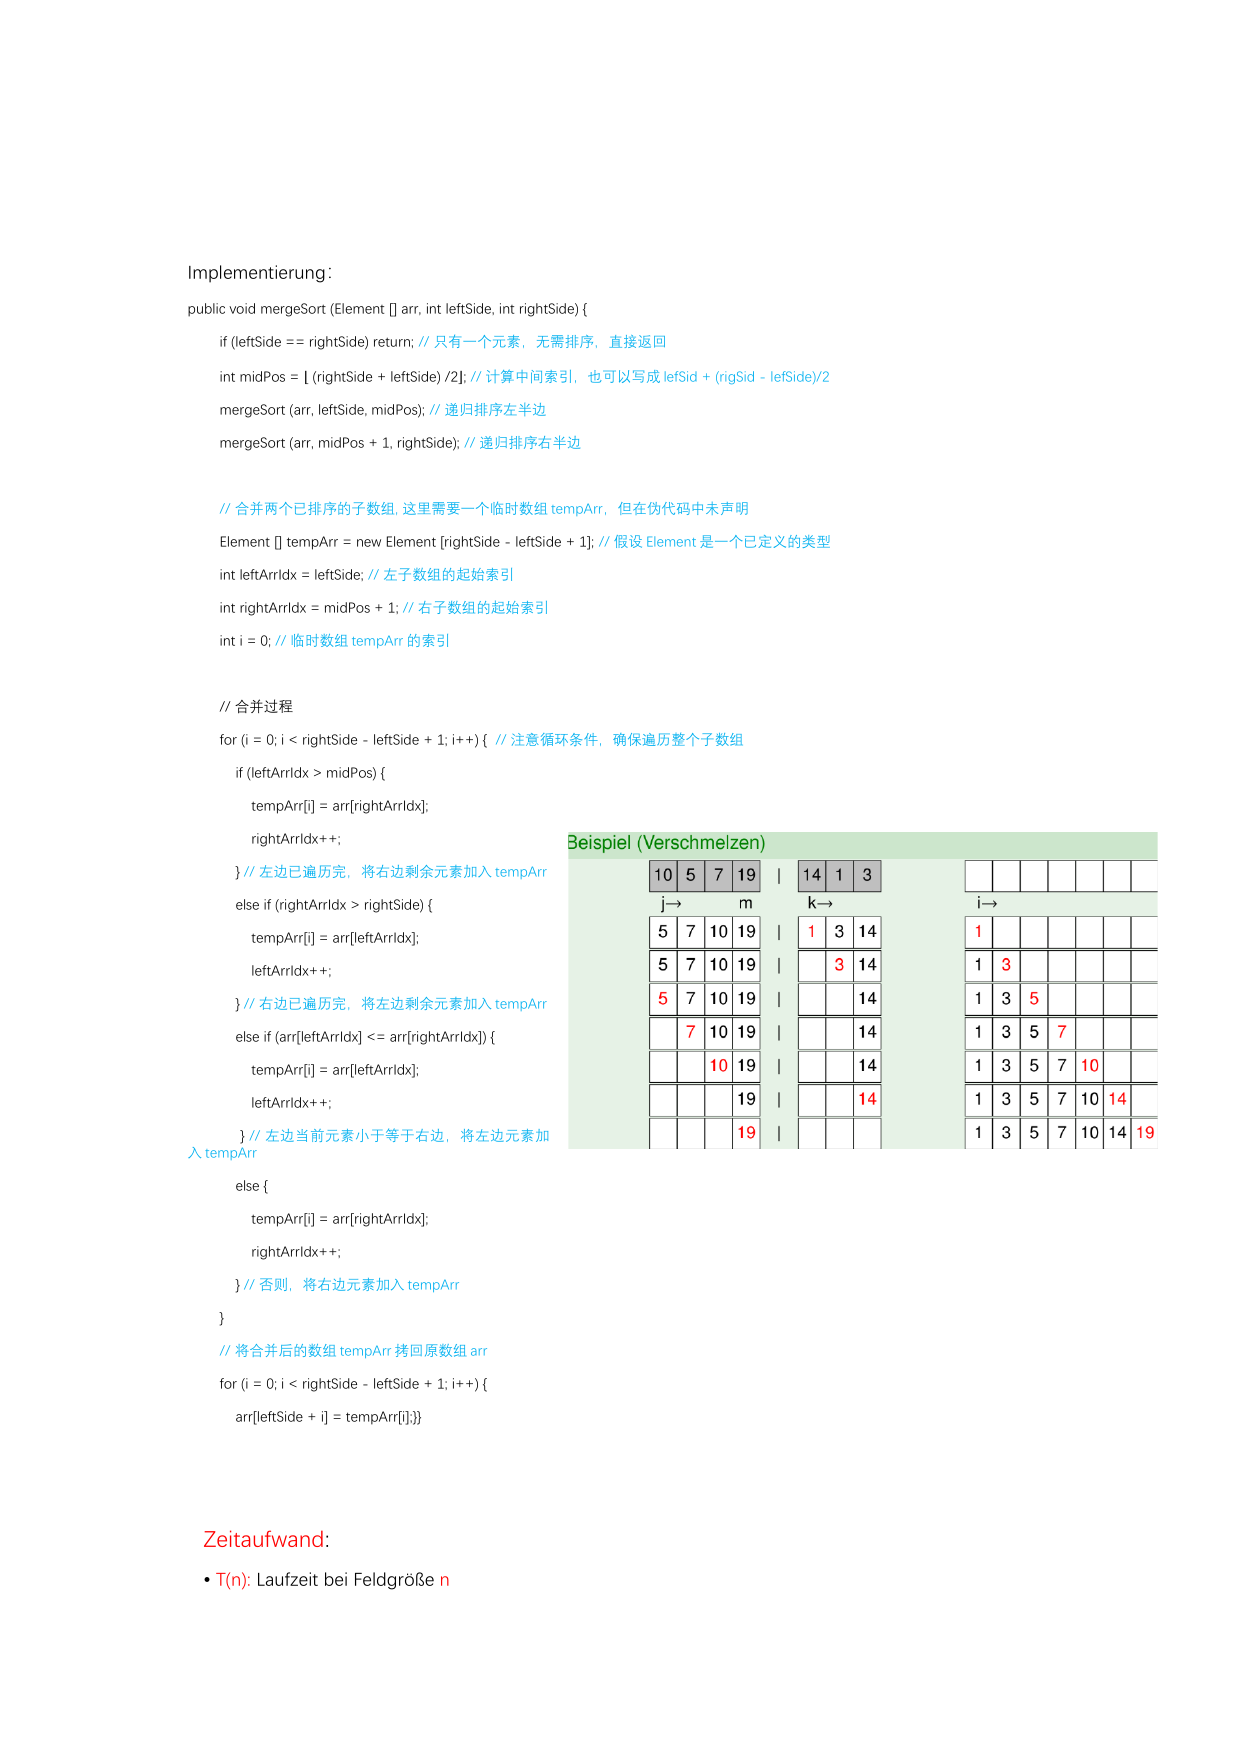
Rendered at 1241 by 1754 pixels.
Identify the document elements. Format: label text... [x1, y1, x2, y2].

text for (i = 0; i < rightSide - leftSide + 1; i++) { [187, 1377, 1053, 1392]
picture [503, 1134, 516, 1142]
picture [424, 1344, 437, 1357]
picture [519, 502, 532, 515]
picture [673, 733, 685, 740]
picture [464, 997, 470, 1010]
text Zeitaufwand: [187, 1527, 1053, 1551]
picture [774, 374, 780, 382]
picture [265, 1129, 277, 1141]
picture [274, 1002, 287, 1010]
picture [365, 997, 375, 1010]
picture [448, 608, 456, 614]
picture [485, 870, 491, 877]
picture [279, 1344, 292, 1356]
picture [418, 601, 430, 606]
picture [225, 1345, 230, 1356]
picture [518, 1129, 531, 1142]
picture [318, 997, 331, 1010]
text mergeSort (arr, midPos + 1, rightSide); // 递归排序右半边 [187, 436, 1053, 451]
picture [588, 733, 597, 746]
picture [666, 504, 675, 515]
picture [667, 374, 673, 382]
text leftArrIdx++; [187, 1096, 566, 1111]
text if (leftArrIdx > midPos) { [187, 766, 1053, 781]
picture [443, 568, 447, 580]
picture [740, 502, 747, 515]
picture [274, 870, 287, 878]
picture [526, 733, 539, 746]
picture [386, 503, 393, 515]
picture [583, 504, 590, 514]
picture [320, 634, 333, 647]
picture [429, 404, 434, 415]
picture [403, 509, 416, 515]
text else if (rightArrIdx > rightSide) { [187, 898, 566, 913]
picture [483, 601, 489, 614]
picture [374, 1346, 381, 1356]
picture [506, 503, 514, 514]
picture [638, 738, 655, 746]
picture [259, 1278, 271, 1291]
picture [243, 1279, 248, 1290]
picture [495, 436, 506, 449]
picture [422, 1282, 430, 1290]
text tempArr[i] = arr[rightArrIdx]; [187, 1211, 1053, 1227]
picture [576, 506, 583, 516]
picture [520, 1001, 527, 1011]
text rightArrIdx++; [187, 1244, 1053, 1260]
picture [535, 371, 542, 383]
picture [248, 1130, 253, 1141]
picture [565, 335, 572, 348]
picture [308, 1344, 321, 1357]
picture [447, 502, 460, 512]
picture [789, 535, 793, 547]
picture [249, 866, 254, 877]
picture [527, 999, 536, 1009]
text tempArr[i] = arr[leftArrIdx]; [187, 1063, 566, 1078]
picture [373, 569, 378, 580]
picture [414, 1129, 426, 1142]
picture [574, 335, 578, 348]
picture [483, 403, 487, 416]
picture [702, 373, 709, 380]
picture [657, 539, 663, 547]
picture [391, 1279, 404, 1291]
text } // 否则，将右边元素加入tempArr [187, 1277, 1053, 1293]
picture [323, 502, 336, 515]
picture [802, 535, 814, 542]
picture [706, 502, 718, 515]
picture [735, 734, 742, 746]
picture [464, 865, 470, 878]
picture [633, 535, 641, 548]
picture [238, 1344, 248, 1357]
picture [500, 869, 506, 877]
picture [805, 374, 811, 382]
text Element [] tempArr = new Element [rightSide - leftSide + 1]; // 假设Element是一个已定义的类型 [187, 535, 1053, 550]
picture [588, 370, 601, 383]
picture [490, 370, 499, 383]
picture [362, 1281, 375, 1291]
picture [665, 539, 675, 547]
picture [647, 370, 659, 383]
picture [384, 568, 396, 580]
picture [290, 866, 301, 878]
picture [420, 607, 429, 614]
picture [720, 502, 733, 506]
picture [429, 1129, 442, 1142]
picture [249, 1279, 254, 1290]
picture [501, 734, 506, 745]
picture [729, 535, 742, 542]
picture [472, 999, 476, 1009]
picture [391, 997, 404, 1010]
picture [310, 1133, 315, 1142]
picture [677, 539, 683, 547]
picture [642, 335, 650, 345]
picture [584, 733, 588, 746]
picture [333, 872, 345, 878]
picture [567, 436, 580, 449]
picture [628, 735, 635, 746]
text // 将合并后的数组tempArr拷回原数组arr [187, 1343, 1053, 1359]
picture [604, 536, 609, 547]
text } // 左边当前元素小于等于右边，将左边元素加入tempArr [187, 1129, 1053, 1161]
text else if (arr[leftArrIdx] <= arr[rightArrIdx]) { [187, 1030, 566, 1045]
picture [402, 602, 407, 613]
picture [340, 635, 347, 647]
picture [432, 569, 439, 581]
picture [544, 370, 556, 377]
picture [254, 1130, 259, 1141]
picture [353, 502, 363, 506]
picture [259, 865, 271, 877]
picture [306, 1278, 316, 1291]
picture [318, 865, 331, 878]
picture [683, 503, 690, 515]
picture [391, 865, 404, 878]
picture [507, 338, 520, 348]
picture [365, 1348, 372, 1358]
picture [569, 734, 582, 746]
text } [187, 1311, 1053, 1326]
picture [259, 997, 271, 1002]
text public void mergeSort (Element [] arr, int leftSide, int rightSide) { [187, 301, 1053, 316]
picture [396, 1350, 407, 1357]
picture [339, 1129, 352, 1142]
picture [377, 638, 384, 648]
picture [357, 638, 363, 646]
picture [317, 502, 321, 515]
picture [405, 997, 413, 1005]
picture [541, 442, 549, 449]
picture [508, 869, 513, 877]
picture [332, 997, 344, 1001]
picture [679, 371, 685, 382]
picture [219, 503, 224, 514]
picture [674, 371, 678, 381]
picture [275, 1279, 281, 1287]
picture [715, 733, 728, 746]
picture [376, 997, 388, 1009]
picture [623, 503, 630, 511]
picture [480, 441, 490, 449]
picture [609, 335, 622, 348]
picture [520, 869, 527, 879]
picture [603, 371, 615, 383]
picture [238, 502, 248, 508]
picture [472, 867, 476, 877]
picture [408, 636, 412, 646]
picture [501, 369, 513, 383]
picture [411, 1345, 422, 1357]
picture [300, 1344, 306, 1357]
picture [745, 536, 754, 548]
picture [243, 998, 248, 1009]
picture [797, 371, 803, 382]
picture [736, 503, 740, 513]
picture [684, 539, 690, 547]
picture [672, 741, 685, 746]
text int leftArrIdx = leftSide; // 左子数组的起始索引 [187, 568, 1053, 583]
picture [533, 403, 546, 416]
picture [690, 371, 696, 382]
text leftArrIdx++; [187, 964, 566, 979]
picture [473, 1129, 485, 1141]
picture [458, 1345, 465, 1357]
picture [347, 1283, 359, 1291]
picture [633, 506, 638, 515]
picture [509, 436, 516, 449]
picture [307, 634, 319, 647]
picture [386, 636, 393, 646]
picture [218, 1150, 223, 1158]
picture [491, 609, 504, 614]
text for (i = 0; i < rightSide - leftSide + 1; i++) { // 注意循环条件，确保遍历整个子数组 [187, 733, 1053, 748]
picture [417, 503, 430, 514]
picture [501, 569, 507, 578]
picture [476, 371, 481, 382]
picture [418, 336, 423, 347]
picture [499, 340, 505, 348]
picture [474, 403, 481, 416]
picture [437, 635, 443, 644]
picture [556, 506, 562, 514]
picture [251, 502, 262, 508]
picture [448, 568, 454, 581]
picture [308, 502, 315, 515]
picture [274, 1281, 281, 1291]
picture [237, 1148, 246, 1158]
picture [265, 503, 277, 515]
picture [243, 866, 248, 877]
picture [692, 502, 703, 515]
picture [647, 537, 653, 547]
picture [583, 338, 592, 348]
picture [786, 371, 792, 382]
text tempArr[i] = arr[rightArrIdx]; [187, 799, 1053, 814]
picture [195, 1151, 201, 1158]
picture [728, 374, 734, 384]
picture [405, 865, 413, 873]
picture [566, 832, 1158, 1149]
picture [794, 535, 800, 548]
picture [449, 335, 462, 348]
picture [237, 510, 246, 515]
picture [249, 998, 254, 1009]
picture [461, 403, 472, 416]
picture [476, 502, 486, 509]
picture [408, 602, 413, 613]
picture [333, 1004, 345, 1010]
picture [399, 1130, 410, 1140]
picture [250, 1346, 263, 1350]
picture [540, 733, 553, 746]
picture [280, 635, 285, 646]
text int rightArrIdx = midPos + 1; // 右子数组的起始索引 [187, 601, 1053, 616]
picture [620, 508, 631, 515]
picture [564, 506, 574, 514]
picture [551, 335, 564, 348]
text mergeSort (arr, leftSide, midPos); // 递归排序左半边 [187, 403, 1053, 418]
picture [493, 502, 503, 515]
picture [516, 370, 527, 383]
picture [677, 503, 682, 511]
text if (leftSide == rightSide) return; // 只有一个元素，无需排序，直接返回 [187, 334, 1053, 349]
picture [541, 1131, 545, 1141]
picture [638, 340, 651, 348]
picture [364, 638, 374, 646]
picture [503, 403, 515, 415]
picture [413, 634, 419, 647]
text int midPos = ⌊ (rightSide + leftSide) /2⌋; // 计算中间索引，也可以写成lefSid + (rigSid - lefSide)/2 [187, 367, 1053, 384]
picture [219, 1345, 224, 1356]
picture [338, 502, 342, 514]
picture [407, 502, 415, 508]
picture [518, 403, 531, 416]
text else { [187, 1178, 1053, 1194]
picture [467, 602, 474, 614]
picture [759, 535, 771, 548]
picture [500, 1001, 506, 1009]
picture [701, 733, 714, 744]
picture [433, 1282, 440, 1292]
picture [440, 1344, 452, 1357]
picture [324, 1134, 337, 1142]
picture [295, 1344, 299, 1356]
picture [449, 997, 462, 1010]
picture [326, 505, 335, 515]
picture [372, 502, 380, 510]
picture [398, 568, 411, 579]
picture [379, 871, 387, 878]
picture [225, 503, 230, 514]
picture [470, 371, 475, 382]
picture [533, 1129, 539, 1142]
text • T(n): Laufzeit bei Feldgröße n [187, 1570, 1053, 1589]
picture [488, 1129, 501, 1142]
picture [594, 506, 599, 514]
picture [302, 1002, 316, 1010]
picture [283, 1351, 290, 1357]
text arr[leftSide + i] = tempArr[i];}} [187, 1409, 1053, 1425]
picture [823, 371, 829, 382]
picture [524, 437, 530, 449]
picture [264, 1344, 276, 1357]
picture [367, 509, 375, 515]
picture [432, 502, 445, 509]
picture [720, 507, 731, 515]
picture [700, 535, 713, 548]
picture [442, 1280, 449, 1290]
picture [560, 371, 566, 380]
picture [445, 403, 457, 416]
picture [252, 1352, 261, 1357]
picture [536, 602, 542, 611]
picture [478, 601, 482, 613]
picture [230, 1150, 237, 1160]
picture [210, 1150, 216, 1158]
picture [539, 503, 546, 515]
picture [296, 1129, 306, 1136]
picture [527, 867, 536, 877]
picture [290, 998, 301, 1010]
picture [321, 1283, 329, 1291]
picture [613, 733, 625, 746]
picture [414, 568, 426, 581]
picture [457, 569, 470, 581]
text int i = 0; // 临时数组tempArr的索引 [187, 634, 1053, 649]
picture [618, 535, 626, 548]
picture [436, 336, 445, 342]
picture [369, 1130, 380, 1140]
picture [384, 1132, 397, 1142]
picture [508, 1001, 513, 1009]
picture [275, 635, 280, 646]
picture [598, 536, 603, 547]
picture [737, 371, 743, 382]
picture [816, 371, 821, 382]
picture [495, 734, 500, 745]
picture [328, 1345, 335, 1357]
picture [651, 502, 660, 515]
text Implementierung： [187, 263, 1053, 283]
picture [365, 865, 375, 878]
picture [628, 337, 636, 348]
picture [332, 865, 344, 869]
picture [484, 436, 491, 444]
picture [515, 736, 523, 746]
picture [376, 865, 388, 870]
picture [506, 601, 511, 610]
picture [485, 1002, 491, 1009]
picture [295, 503, 306, 515]
picture [654, 336, 665, 348]
picture [384, 1280, 388, 1290]
picture [471, 1348, 476, 1356]
picture [441, 1002, 447, 1010]
picture [469, 437, 474, 448]
text // 合并过程 [187, 700, 1053, 715]
picture [518, 436, 522, 449]
picture [781, 371, 785, 381]
picture [434, 404, 439, 415]
picture [423, 336, 428, 347]
picture [280, 1129, 293, 1142]
picture [632, 370, 644, 383]
text rightArrIdx++; [187, 832, 566, 847]
picture [747, 374, 753, 382]
picture [368, 569, 373, 580]
picture [453, 601, 461, 609]
picture [433, 601, 446, 612]
picture [302, 870, 316, 878]
picture [449, 865, 462, 878]
picture [343, 502, 349, 515]
picture [492, 601, 503, 611]
picture [538, 436, 550, 441]
picture [492, 406, 501, 416]
picture [647, 502, 651, 515]
picture [489, 403, 502, 416]
picture [332, 1278, 345, 1291]
picture [354, 1348, 362, 1356]
picture [420, 867, 431, 878]
picture [441, 870, 447, 878]
picture [294, 633, 304, 647]
picture [420, 999, 431, 1010]
text tempArr[i] = arr[leftArrIdx]; [187, 931, 566, 946]
picture [395, 1344, 407, 1350]
picture [464, 437, 469, 448]
picture [580, 335, 593, 348]
picture [657, 733, 670, 746]
picture [261, 1003, 270, 1010]
picture [461, 1129, 471, 1142]
picture [637, 506, 646, 514]
picture [555, 734, 568, 744]
